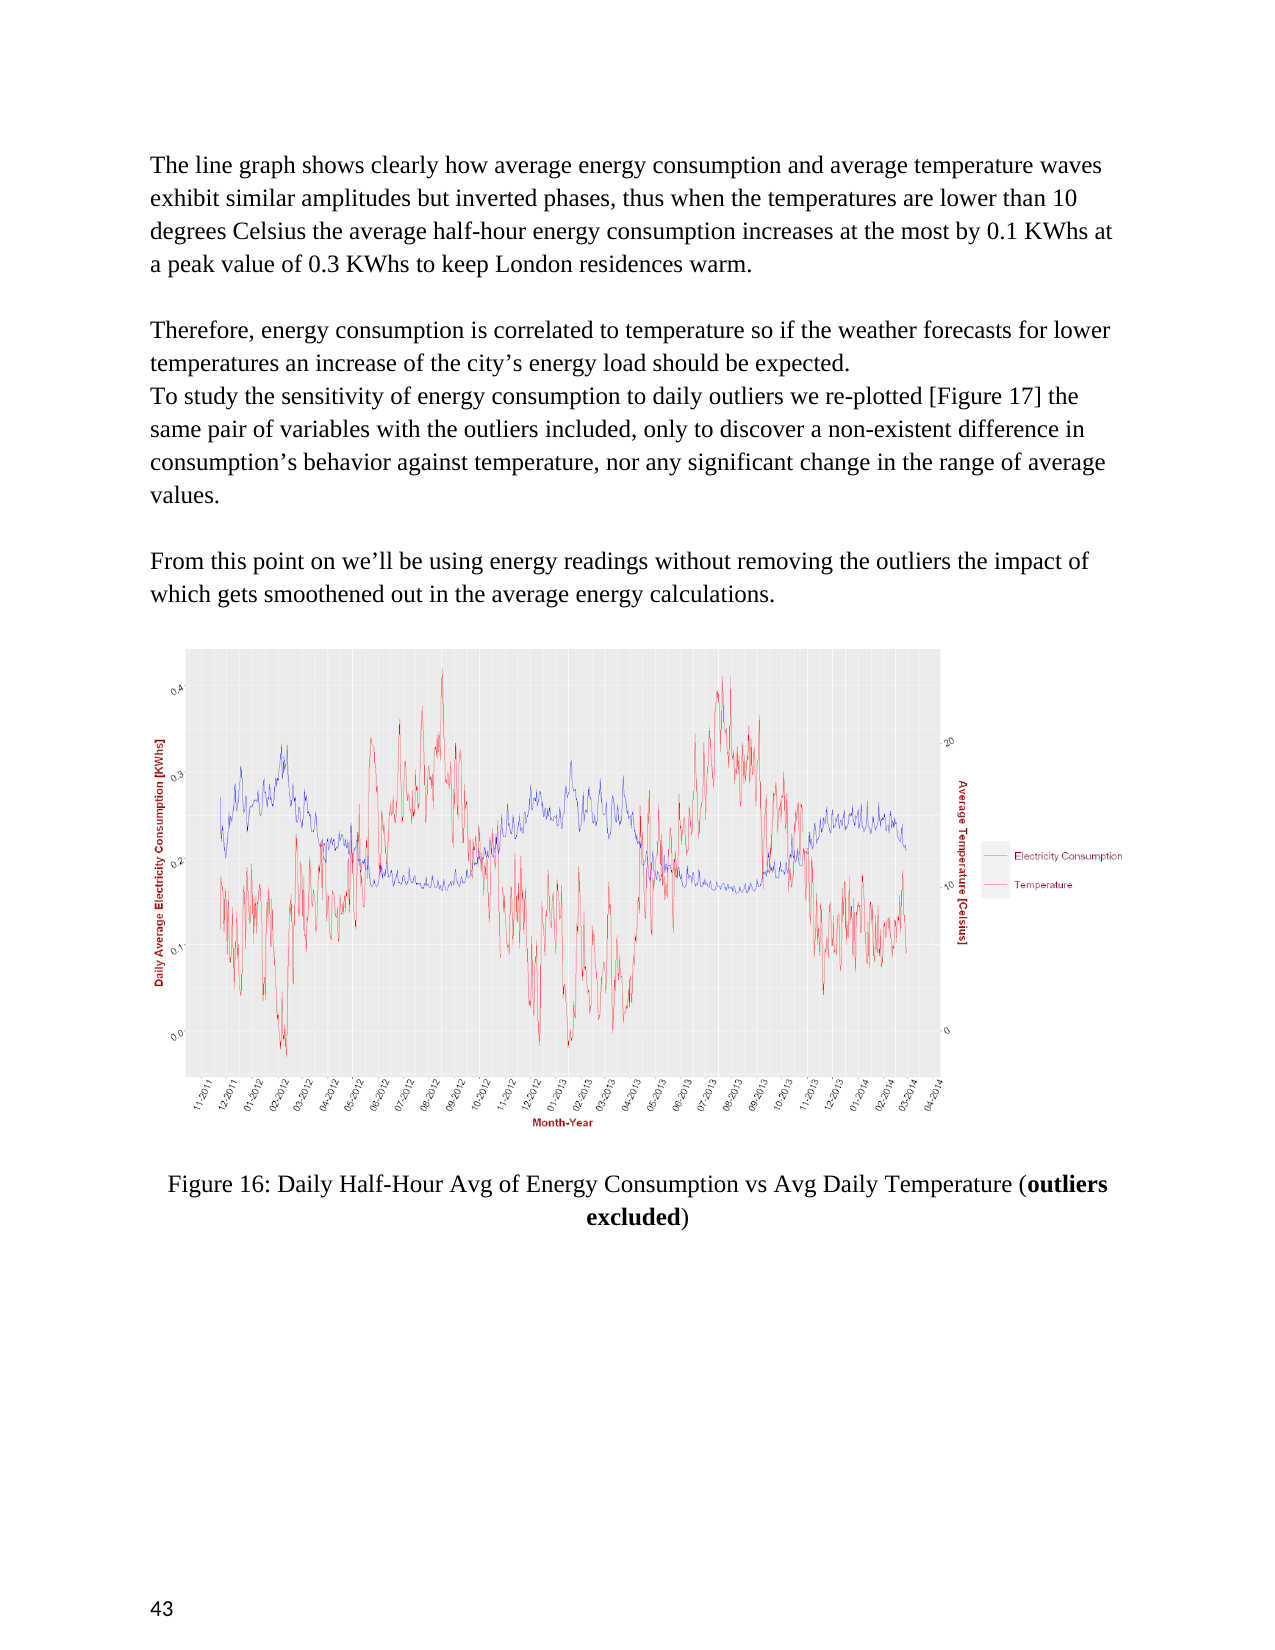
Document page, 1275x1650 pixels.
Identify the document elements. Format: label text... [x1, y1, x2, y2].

text Figure 16: Daily Half-Hour Avg of Energy Consumption vs Avg Daily Temperature (outliers excluded) [150, 1169, 1125, 1231]
picture [150, 645, 1125, 1132]
text Therefore, energy consumption is correlated to temperature so if the weather forecasts for lower temperatures an increase of the city’s energy load should be expected. [150, 315, 1125, 377]
text The line graph shows clearly how average energy consumption and average temperature waves exhibit similar amplitudes but inverted phases, thus when the temperatures are lower than 10 degrees Celsius the average half-hour energy consumption increases at the most by 0.1 KWhs at a peak value of 0.3 KWhs to keep London residences warm. [150, 150, 1125, 278]
text From this point on we’ll be using energy readings without removing the outliers the impact of which gets smoothened out in the average energy calculations. [150, 546, 1125, 608]
text To study the sensitivity of energy consumption to daily outliers we re-plotted [Figure 17] the same pair of variables with the outliers included, only to discover a non-existent difference in consumption’s behavior against temperature, nor any significant change in the range of average values. [150, 381, 1125, 509]
